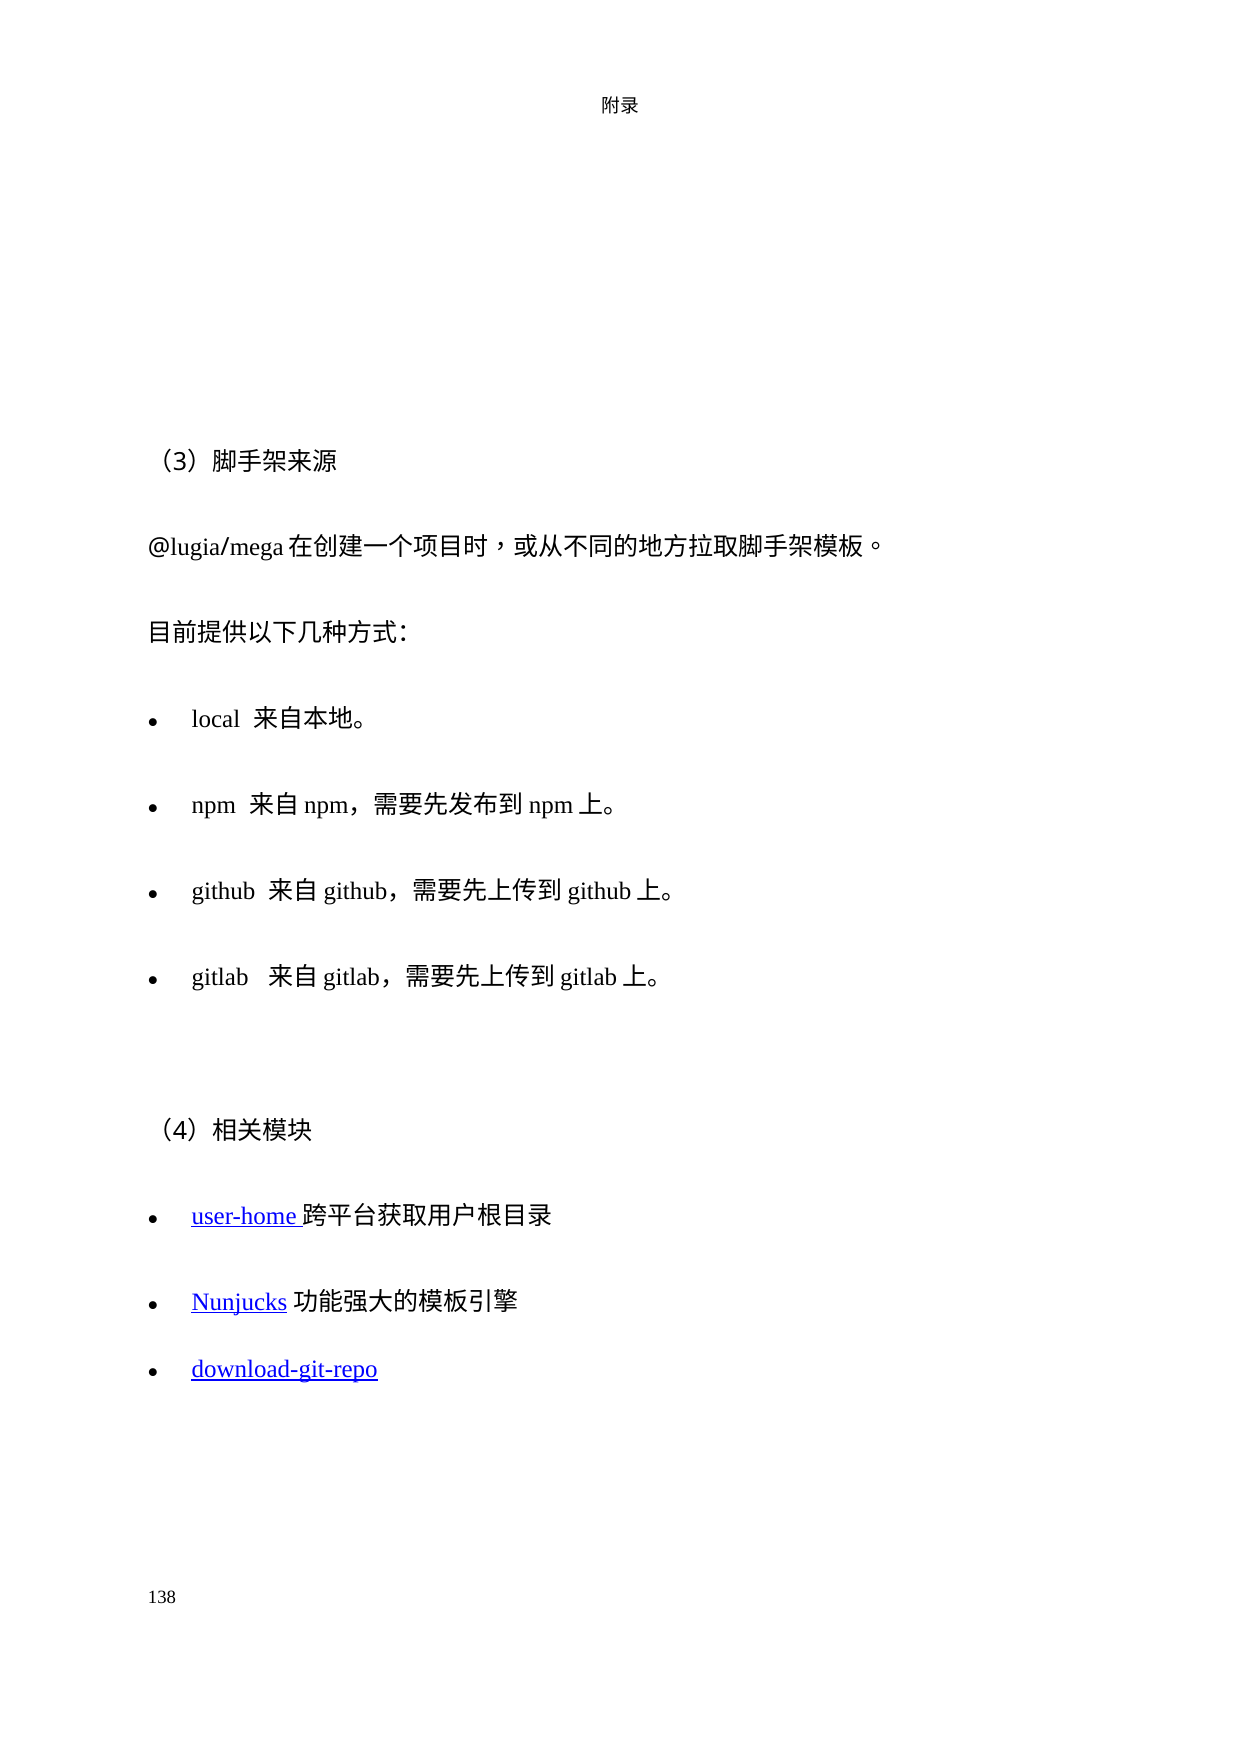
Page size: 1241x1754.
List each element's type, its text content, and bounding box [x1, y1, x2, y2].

list npm 来自npm，需要先发布到npm上。 [148, 768, 1092, 836]
list github 来自github，需要先上传到github上。 [148, 854, 1092, 922]
subtitle 脚手架来源 [106, 425, 1092, 493]
text @lugia/mega在创建一个项目时，或从不同的地方拉取脚手架模板。 [148, 510, 1092, 578]
list local 来自本地。 [148, 682, 1092, 750]
list user-home 跨平台获取用户根目录 [148, 1179, 1092, 1247]
text 目前提供以下几种方式： [148, 596, 1092, 664]
list Nunjucks 功能强大的模板引擎 [148, 1265, 1092, 1333]
subtitle 相关模块 [106, 1094, 1092, 1162]
list download-git-repo [148, 1351, 1092, 1385]
list gitlab 来自gitlab，需要先上传到gitlab上。 [148, 941, 1092, 1008]
